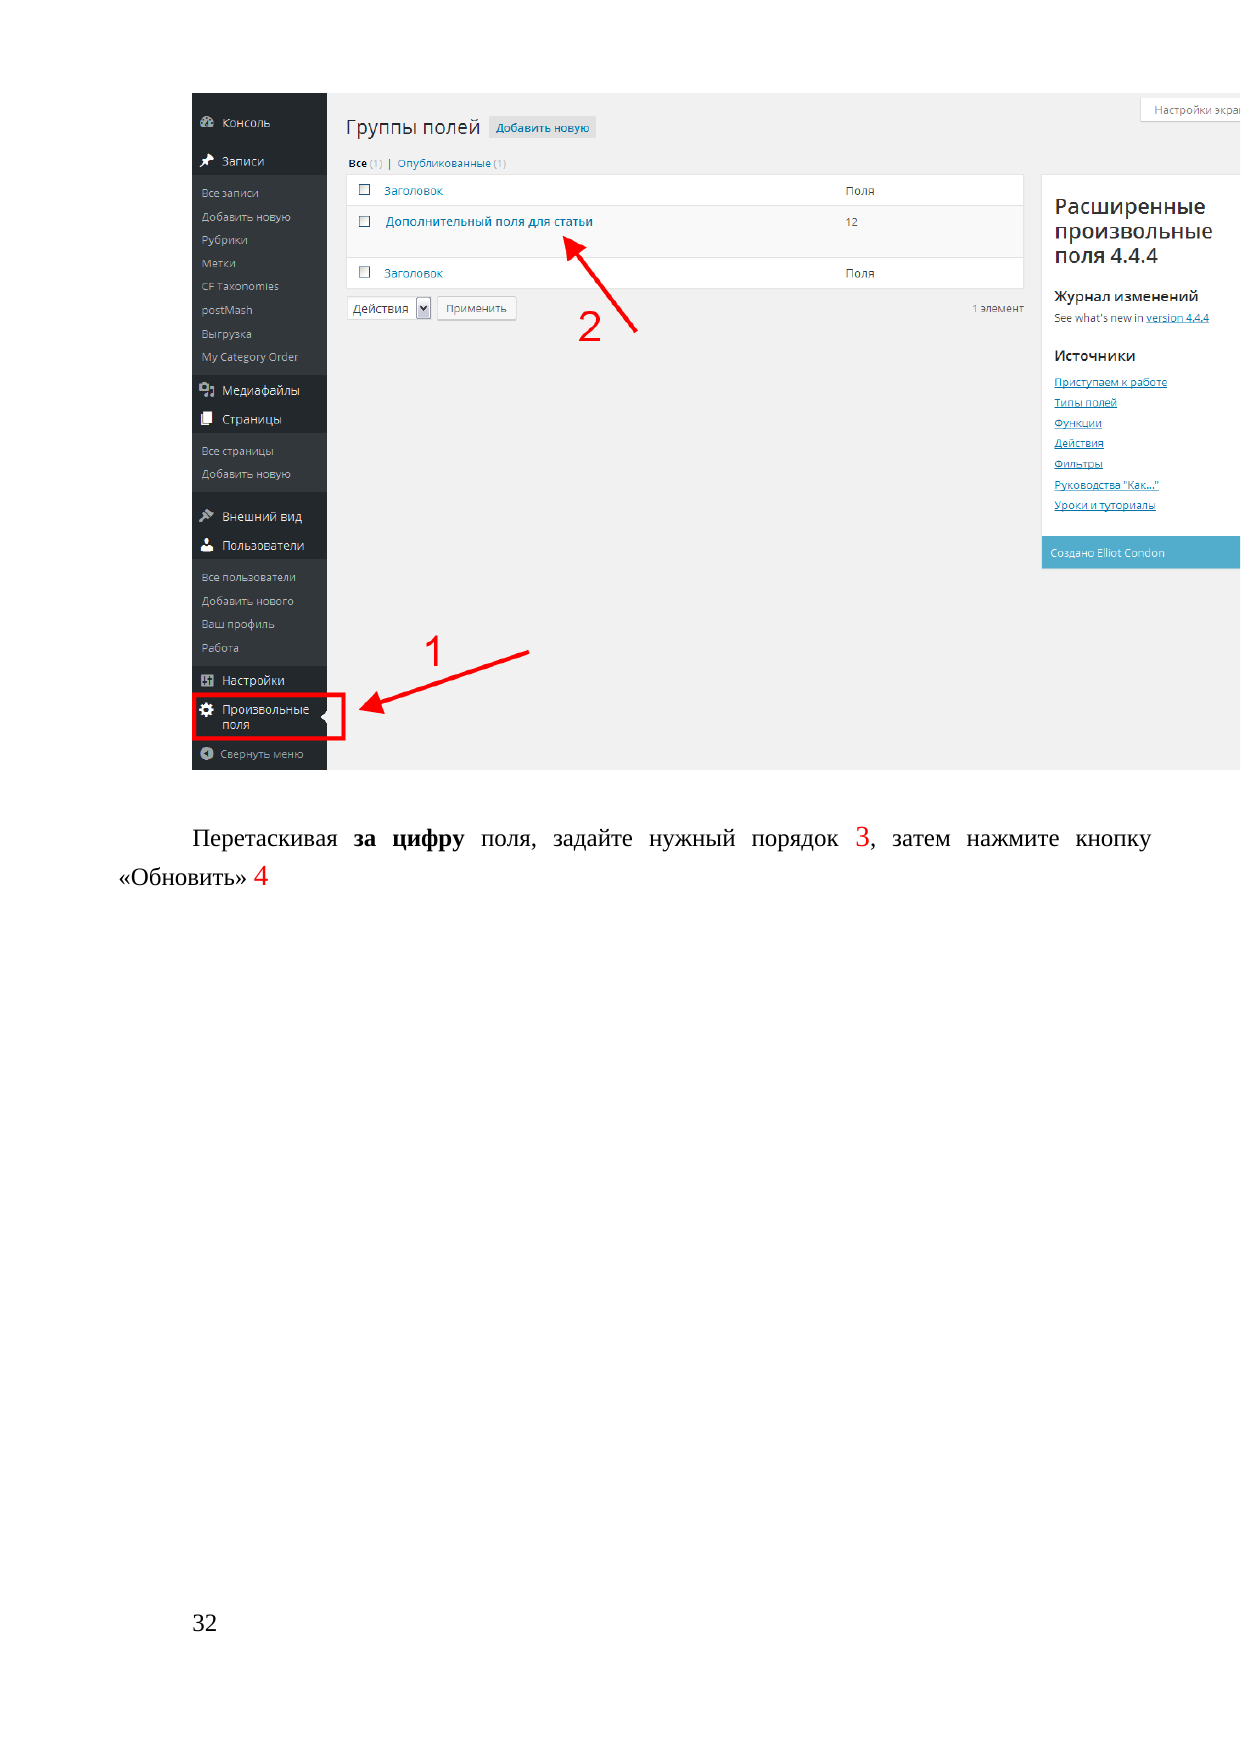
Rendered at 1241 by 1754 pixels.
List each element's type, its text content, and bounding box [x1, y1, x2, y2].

picture [192, 93, 1241, 770]
text Перетаскивая за цифру поля, задайте нужный порядок 3, затем нажмите кнопку «Обновить» 4 [118, 819, 1152, 891]
